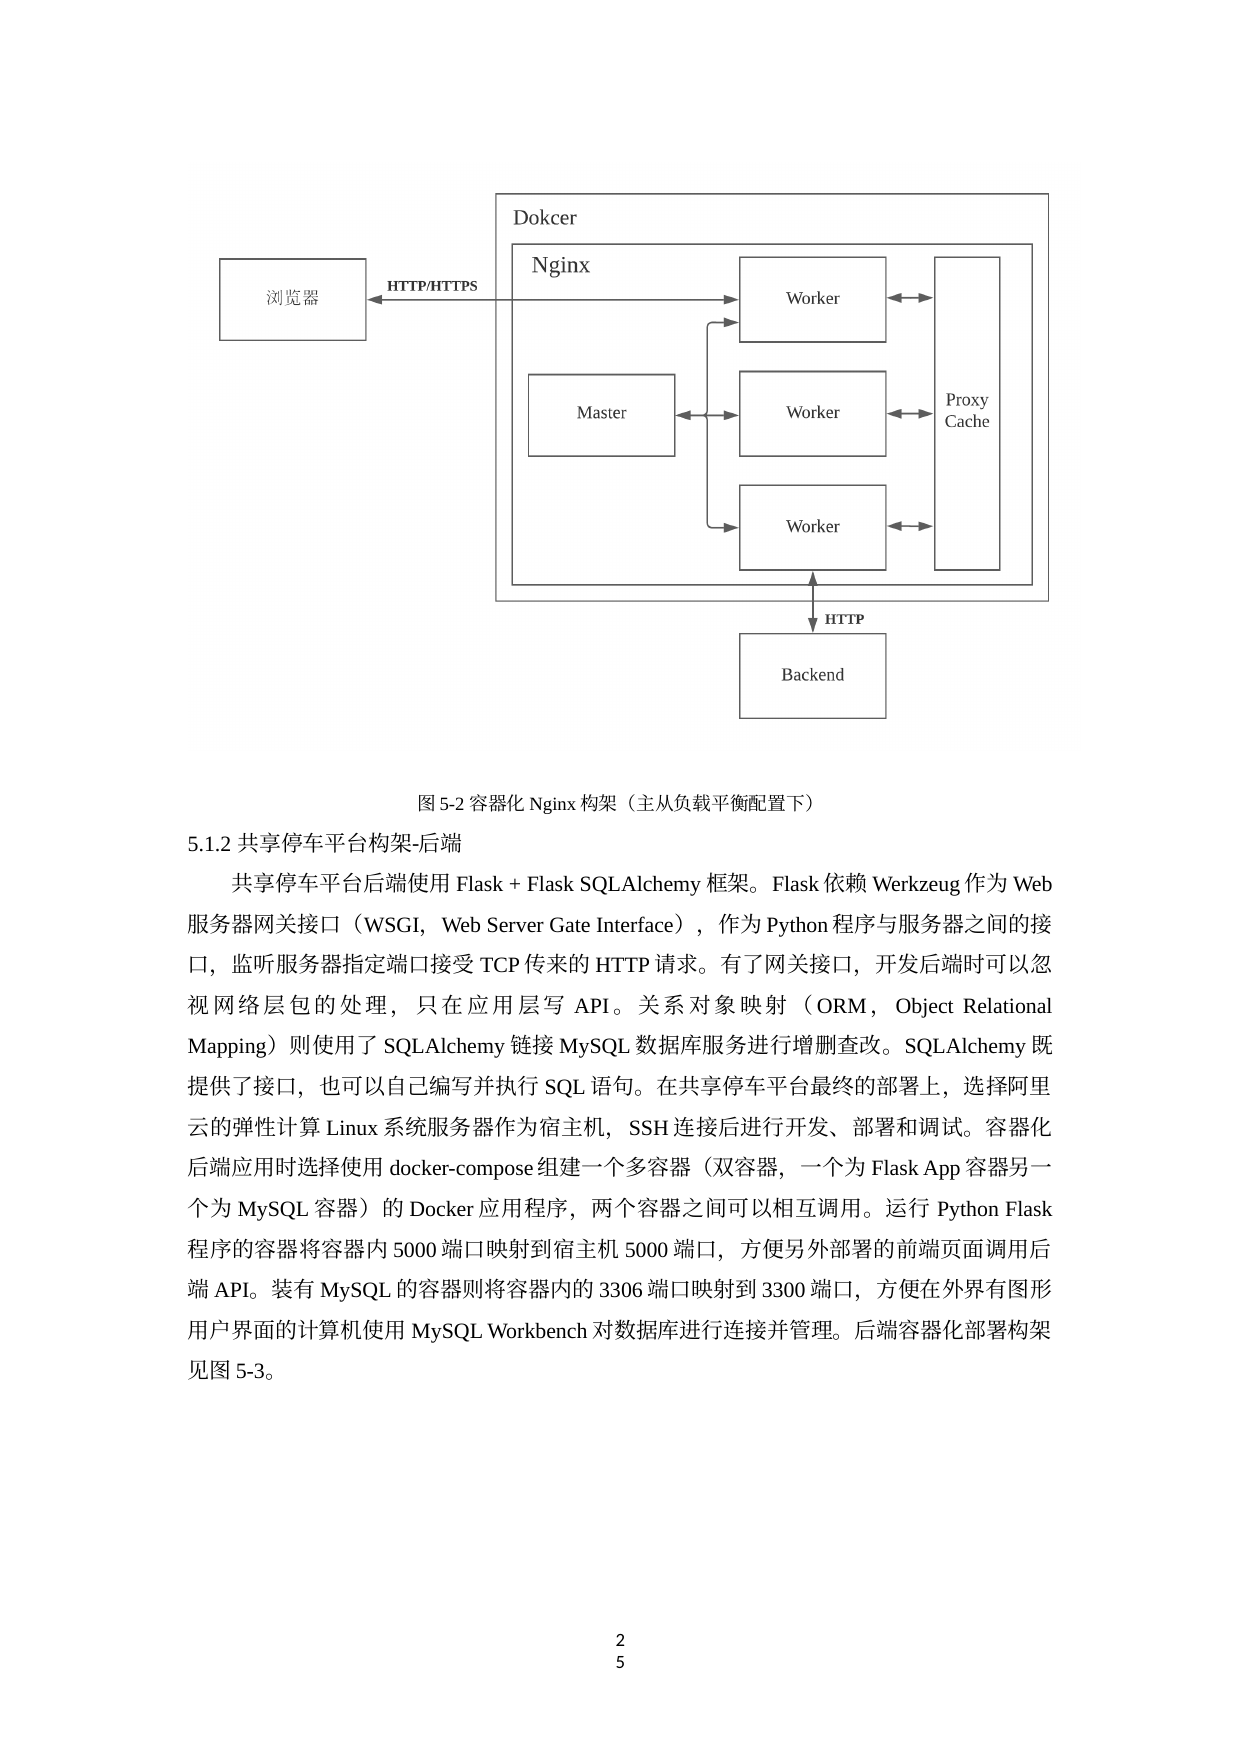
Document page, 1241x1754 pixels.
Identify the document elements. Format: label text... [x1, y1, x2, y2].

text 共享停车平台后端使用Flask + Flask SQLAlchemy框架。Flask依赖Werkzeug作为Web服务器网关接口（WSGI，Web Server Gate Interface），作为Python程序与服务器之间的接口，监听服务器指定端口接受TCP传来的HTTP请求。有了网关接口，开发后端时可以忽视网络层包的处理，只在应用层写API。关系对象映射（ORM，Object Relational Mapping）则使用了SQLAlchemy链接MySQL数据库服务进行增删查改。SQLAlchemy既提供了接口，也可以自己编写并执行SQL语句。在共享停车平台最终的部署上，选择阿里云的弹性计算Linux系统服务器作为宿主机，SSH连接后进行开发、部署和调试。容器化后端应用时选择使用docker-compose组建一个多容器（双容器，一个为Flask App容器另一个为MySQL容器）的Docker应用程序，两个容器之间可以相互调用。运行Python Flask程序的容器将容器内5000端口映射到宿主机5000端口，方便另外部署的前端页面调用后端API。装有MySQL的容器则将容器内的3306端口映射到3300端口，方便在外界有图形用户界面的计算机使用MySQL Workbench对数据库进行连接并管理。后端容器化部署构架见图5-3。 [187, 866, 1053, 1386]
picture [187, 162, 1081, 751]
text 图5-2 容器化Nginx构架（主从负载平衡配置下） [187, 786, 1053, 819]
text 5.1.2 共享停车平台构架-后端 [187, 825, 1053, 858]
